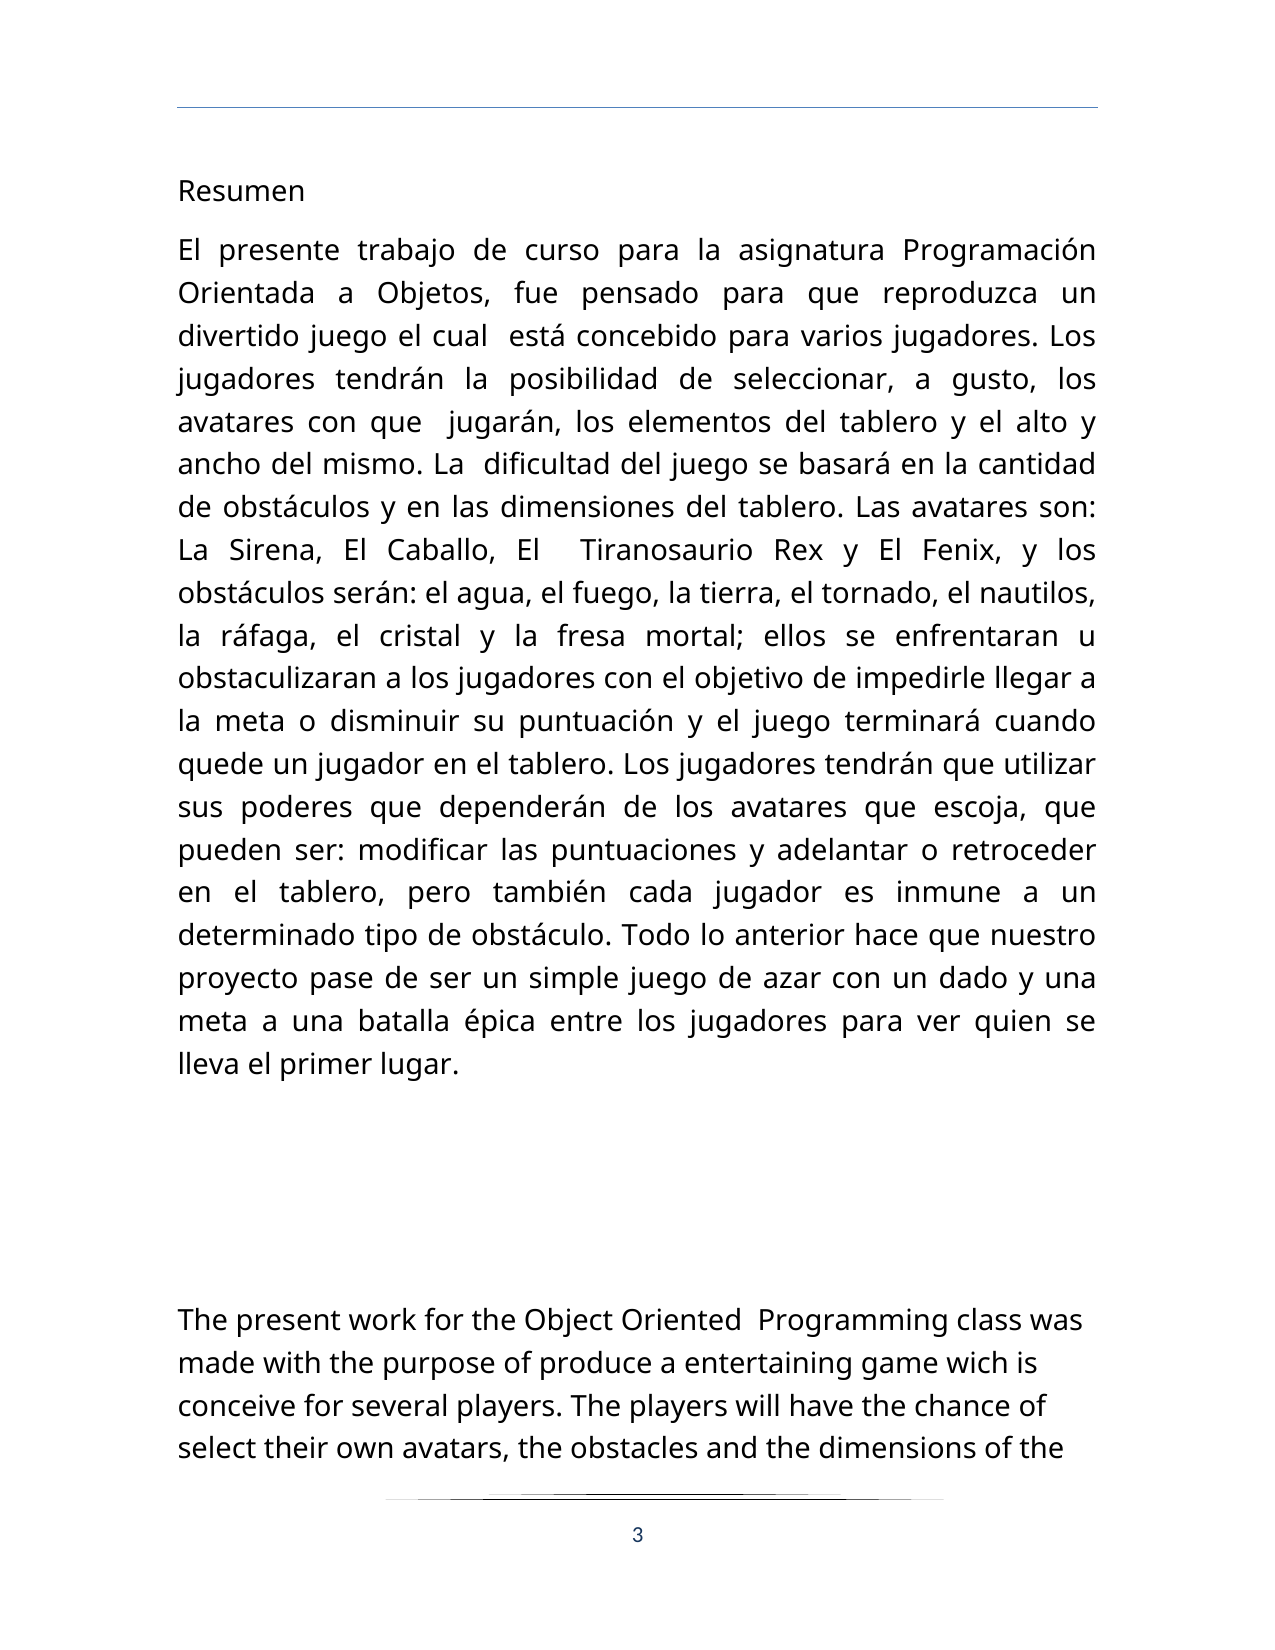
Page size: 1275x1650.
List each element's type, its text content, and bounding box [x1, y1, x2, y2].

text El presente trabajo de curso para la asignatura Programación Orientada a Objetos, fue pensado para que reproduzca un divertido juego el cual está concebido para varios jugadores. Los jugadores tendrán la posibilidad de seleccionar, a gusto, los avatares con que jugarán, los elementos del tablero y el alto y ancho del mismo. La dificultad del juego se basará en la cantidad de obstáculos y en las dimensiones del tablero. Las avatares son: La Sirena, El Caballo, El Tiranosaurio Rex y El Fenix, y los obstáculos serán: el agua, el fuego, la tierra, el tornado, el nautilos, la ráfaga, el cristal y la fresa mortal; ellos se enfrentaran u obstaculizaran a los jugadores con el objetivo de impedirle llegar a la meta o disminuir su puntuación y el juego terminará cuando quede un jugador en el tablero. Los jugadores tendrán que utilizar sus poderes que dependerán de los avatares que escoja, que pueden ser: modificar las puntuaciones y adelantar o retroceder en el tablero, pero también cada jugador es inmune a un determinado tipo de obstáculo. Todo lo anterior hace que nuestro proyecto pase de ser un simple juego de azar con un dado y una meta a una batalla épica entre los jugadores para ver quien se lleva el primer lugar. [177, 229, 1098, 1083]
text Resumen [177, 170, 1098, 210]
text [177, 1299, 1098, 1467]
